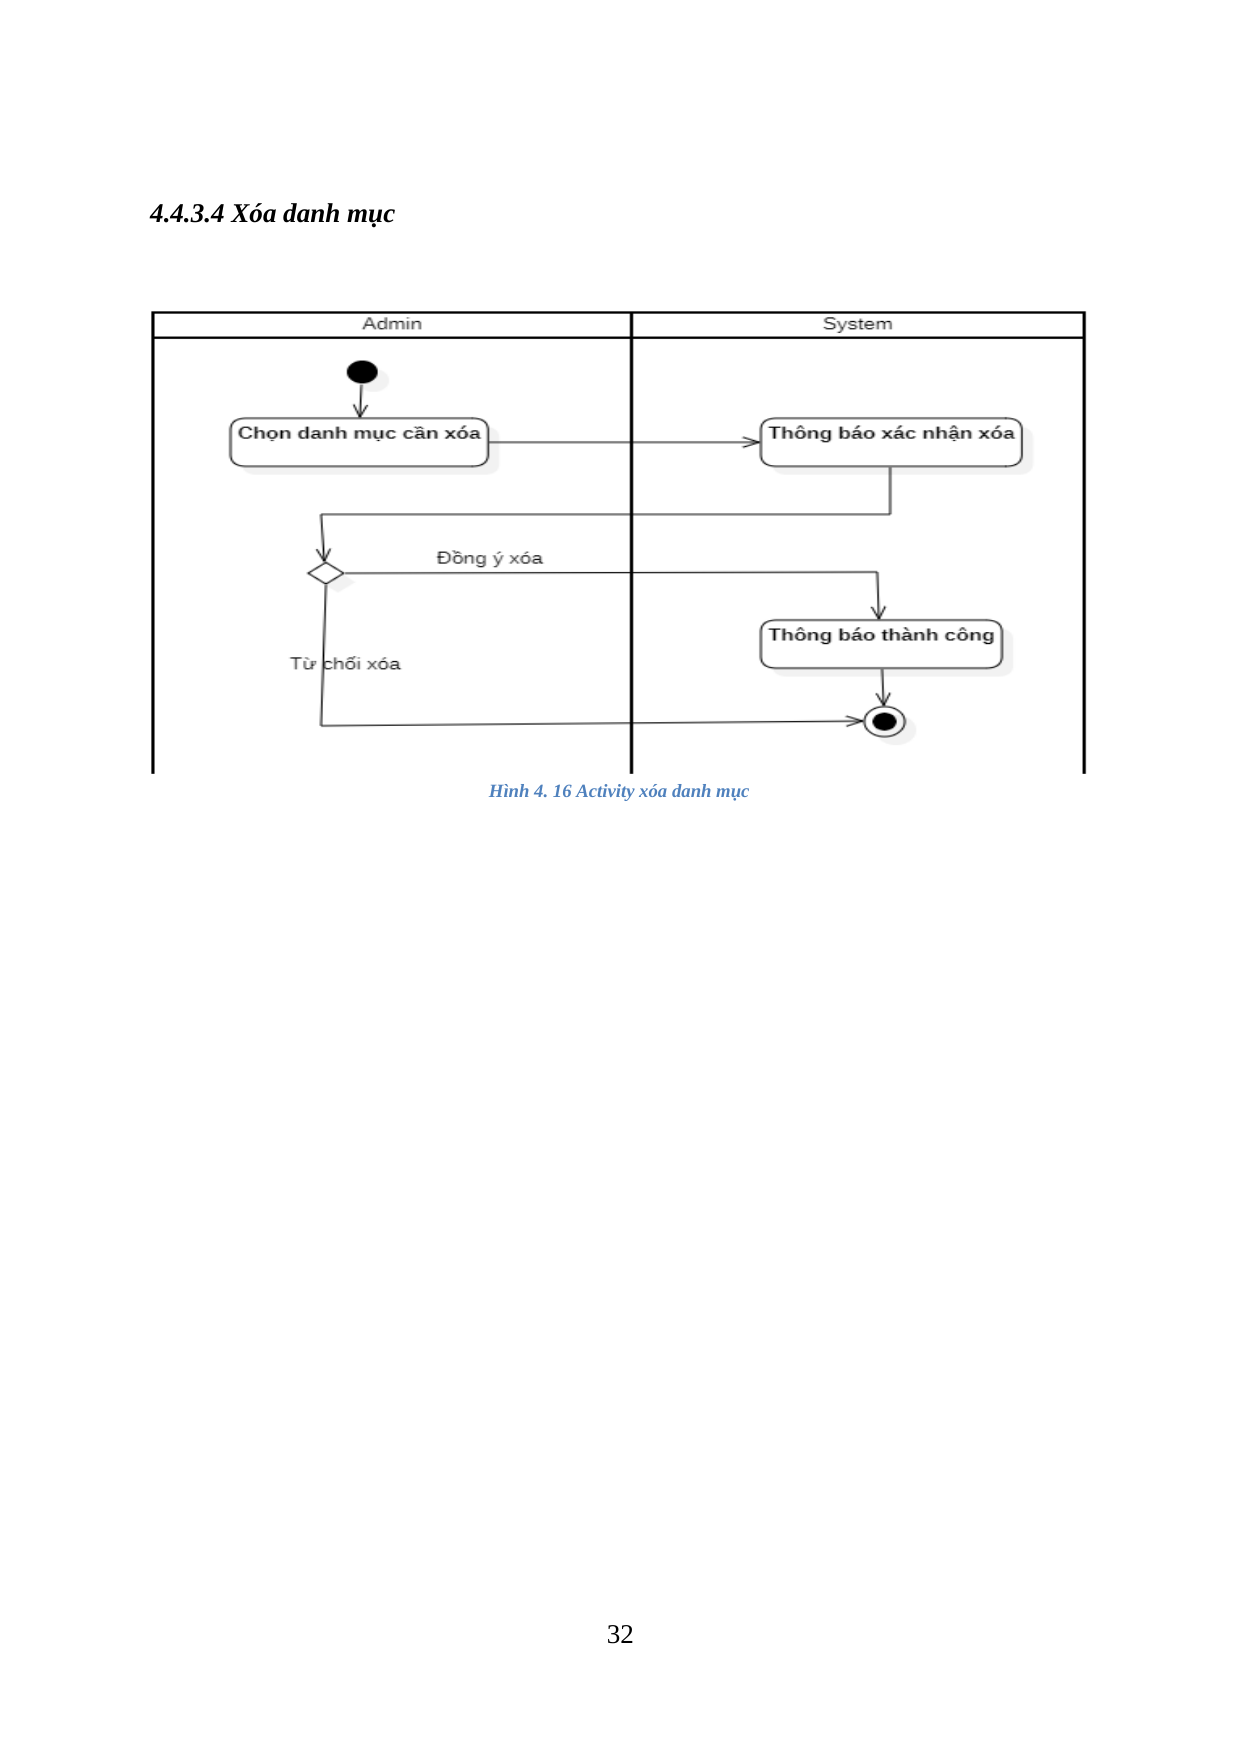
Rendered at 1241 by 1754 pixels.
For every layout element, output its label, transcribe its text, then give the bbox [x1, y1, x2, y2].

text 4.4.3.4 Xóa danh mục [150, 197, 1090, 228]
text Hình 4. 16 Activity xóa danh mục [150, 780, 1090, 801]
picture [150, 309, 1091, 780]
